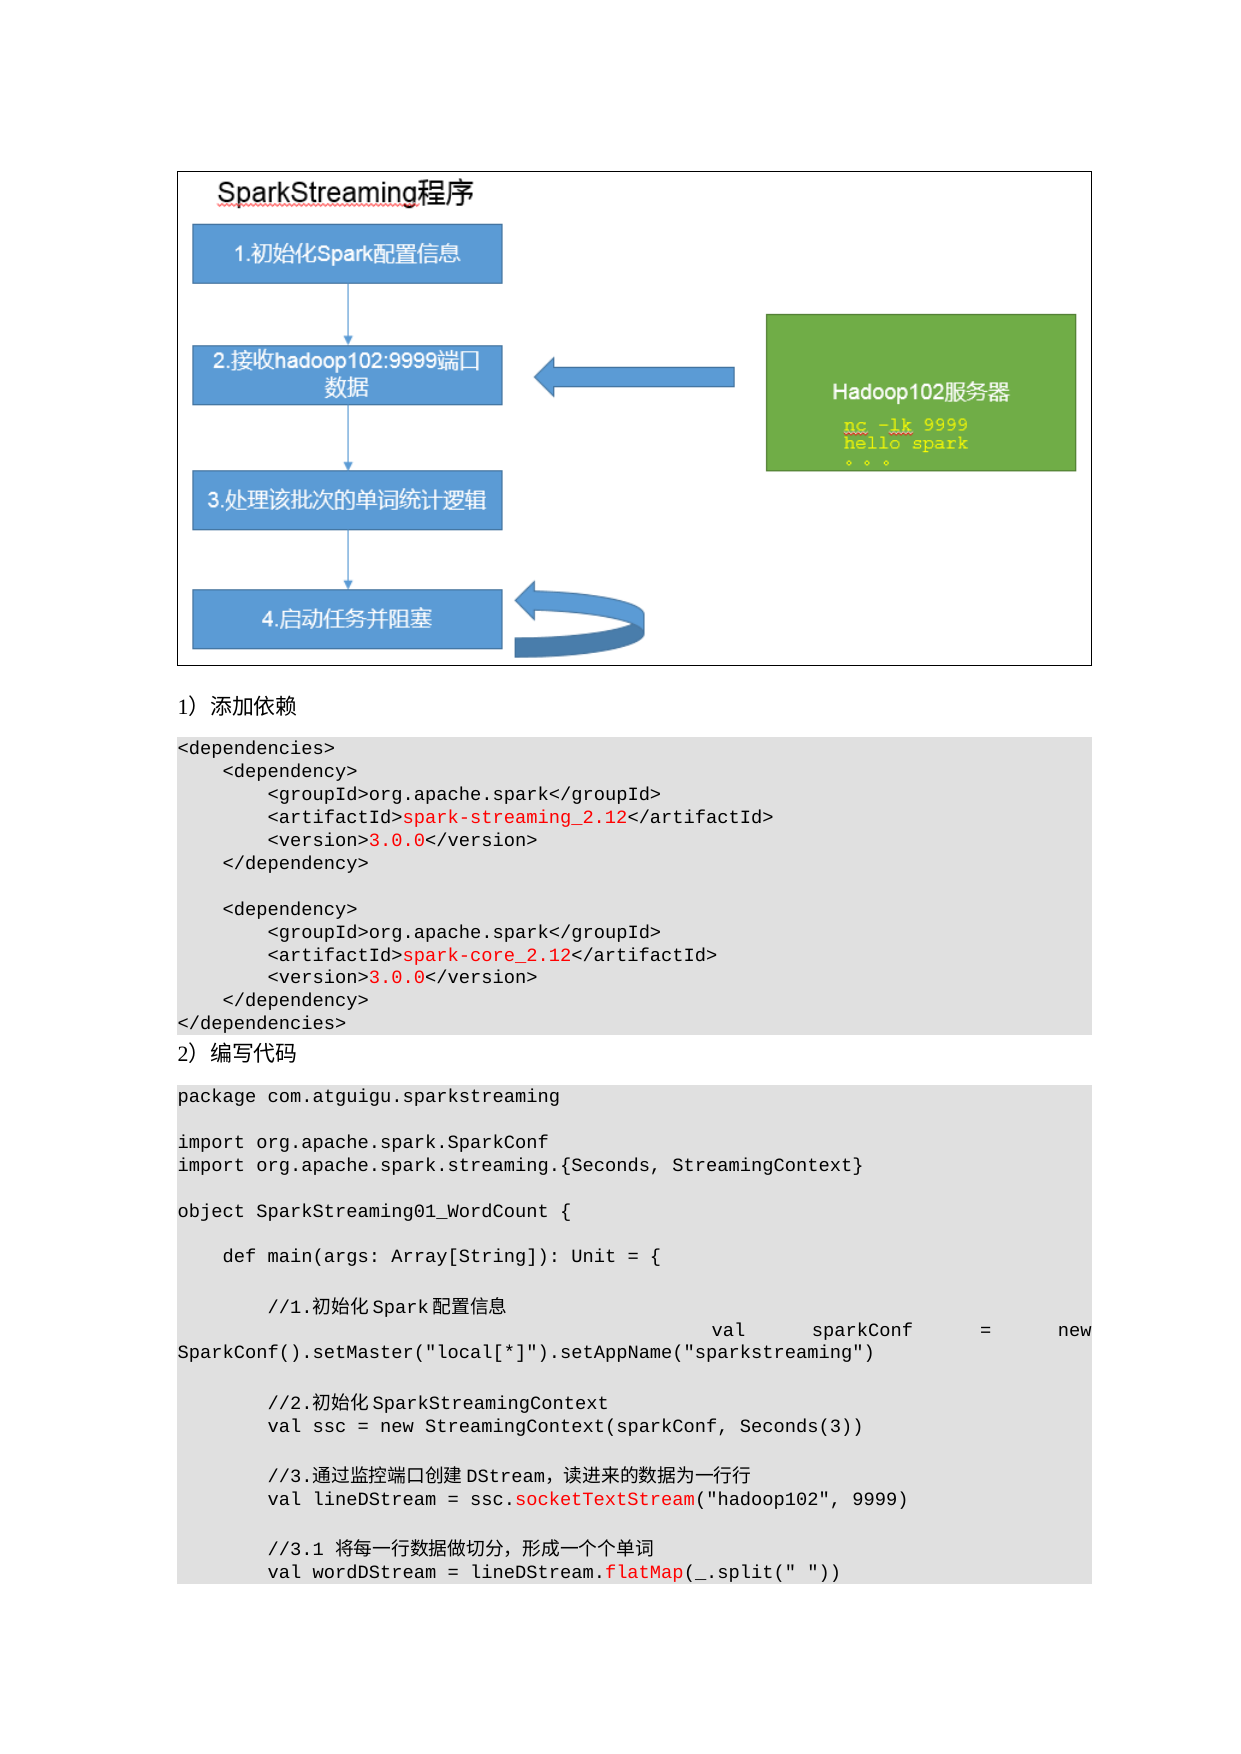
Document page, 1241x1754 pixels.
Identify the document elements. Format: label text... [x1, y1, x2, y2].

text //1.初始化Spark配置信息 [177, 1291, 1092, 1319]
text <version>3.0.0</version> [177, 829, 1092, 852]
text <dependency> [177, 760, 1092, 783]
text </dependency> [177, 989, 1092, 1012]
text <dependency> [177, 898, 1092, 921]
text val wordDStream = lineDStream.flatMap(_.split(" ")) [177, 1561, 1092, 1584]
text def main(args: Array[String]): Unit = { [177, 1246, 1092, 1268]
text //3.1 将每一行数据做切分，形成一个个单词 [177, 1534, 1092, 1561]
text package com.atguigu.sparkstreaming [177, 1085, 1092, 1108]
text import org.apache.spark.streaming.{Seconds, StreamingContext} [177, 1154, 1092, 1177]
text <groupId>org.apache.spark</groupId> [177, 783, 1092, 806]
text <groupId>org.apache.spark</groupId> [177, 921, 1092, 944]
text object SparkStreaming01_WordCount { [177, 1200, 1092, 1223]
text val sparkConf = new SparkConf().setMaster("local[*]").setAppName("sparkstreaming") [177, 1319, 1092, 1364]
text </dependencies> [177, 1012, 1092, 1035]
text //3.通过监控端口创建DStream，读进来的数据为一行行 [177, 1461, 1092, 1488]
text import org.apache.spark.SparkConf [177, 1131, 1092, 1154]
text </dependency> [177, 852, 1092, 875]
text <dependencies> [177, 737, 1092, 760]
text <artifactId>spark-streaming_2.12</artifactId> [177, 806, 1092, 829]
text 2）编写代码 [177, 1035, 1092, 1069]
text val ssc = new StreamingContext(sparkConf, Seconds(3)) [177, 1415, 1092, 1438]
text //2.初始化SparkStreamingContext [177, 1387, 1092, 1415]
text 1）添加依赖 [177, 688, 1092, 722]
text <version>3.0.0</version> [177, 967, 1092, 989]
text <artifactId>spark-core_2.12</artifactId> [177, 944, 1092, 967]
picture [178, 172, 1091, 665]
text val lineDStream = ssc.socketTextStream("hadoop102", 9999) [177, 1488, 1092, 1511]
